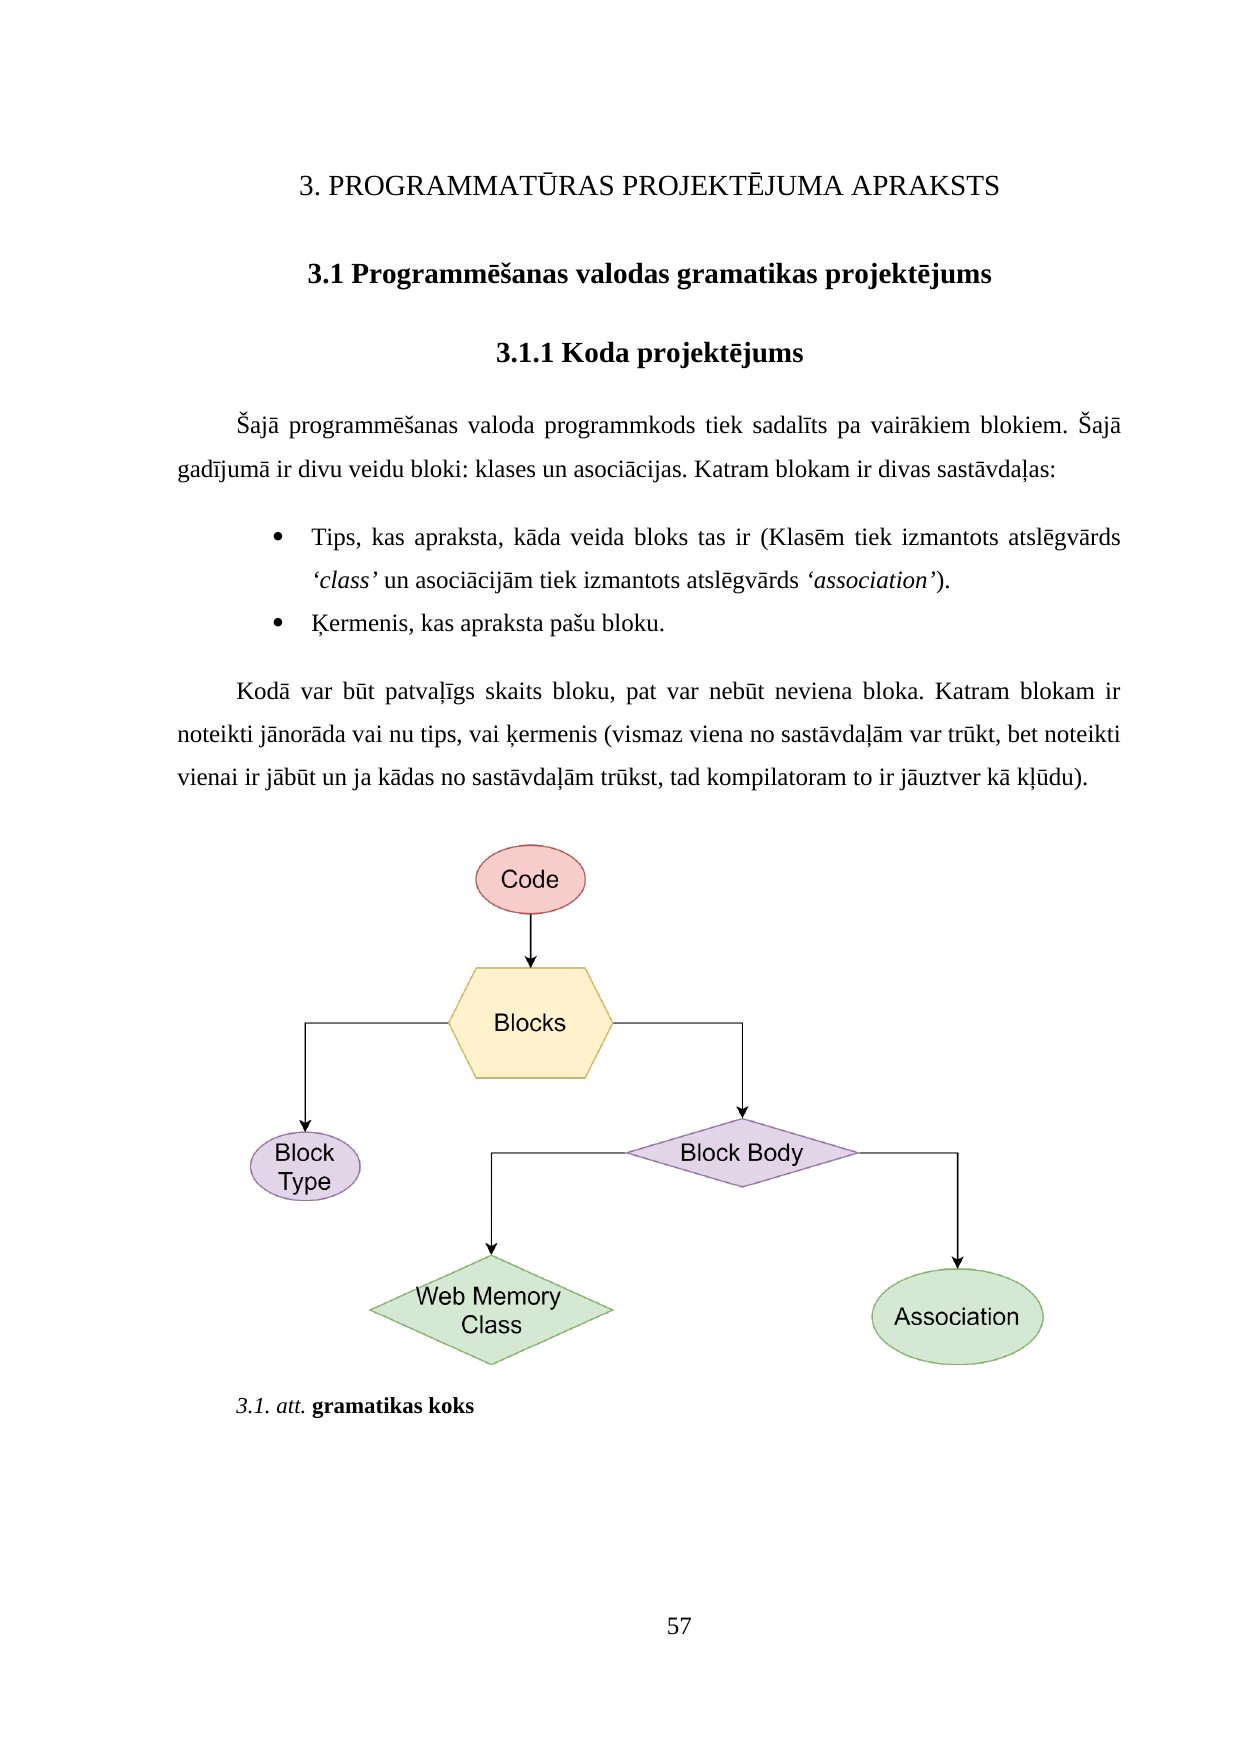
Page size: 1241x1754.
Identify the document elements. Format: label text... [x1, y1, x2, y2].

text Šajā programmēšanas valoda programmkods tiek sadalīts pa vairākiem blokiem. Šajā gadījumā ir divu veidu bloki: klases un asociācijas. Katram blokam ir divas sastāvdaļas: [177, 411, 1122, 482]
subtitle 3.1.1 Koda projektējums [177, 335, 1122, 369]
text 3.1. att. gramatikas koks [177, 1392, 1122, 1419]
picture [236, 830, 1057, 1378]
list Ķermenis, kas apraksta pašu bloku. [273, 608, 1122, 637]
subtitle 3. PROGRAMMATŪRAS PROJEKTĒJUMA APRAKSTS [177, 168, 1122, 202]
subtitle 3.1 Programmēšanas valodas gramatikas projektējums [177, 256, 1122, 289]
list Tips, kas apraksta, kāda veida bloks tas ir (Klasēm tiek izmantots atslēgvārds ‘class’ un asociācijām tiek izmantots atslēgvārds ‘association’). [273, 522, 1122, 594]
text Kodā var būt patvaļīgs skaits bloku, pat var nebūt neviena bloka. Katram blokam ir noteikti jānorāda vai nu tips, vai ķermenis (vismaz viena no sastāvdaļām var trūkt, bet noteikti vienai ir jābūt un ja kādas no sastāvdaļām trūkst, tad kompilatoram to ir jāuztver kā kļūdu). [177, 676, 1122, 791]
